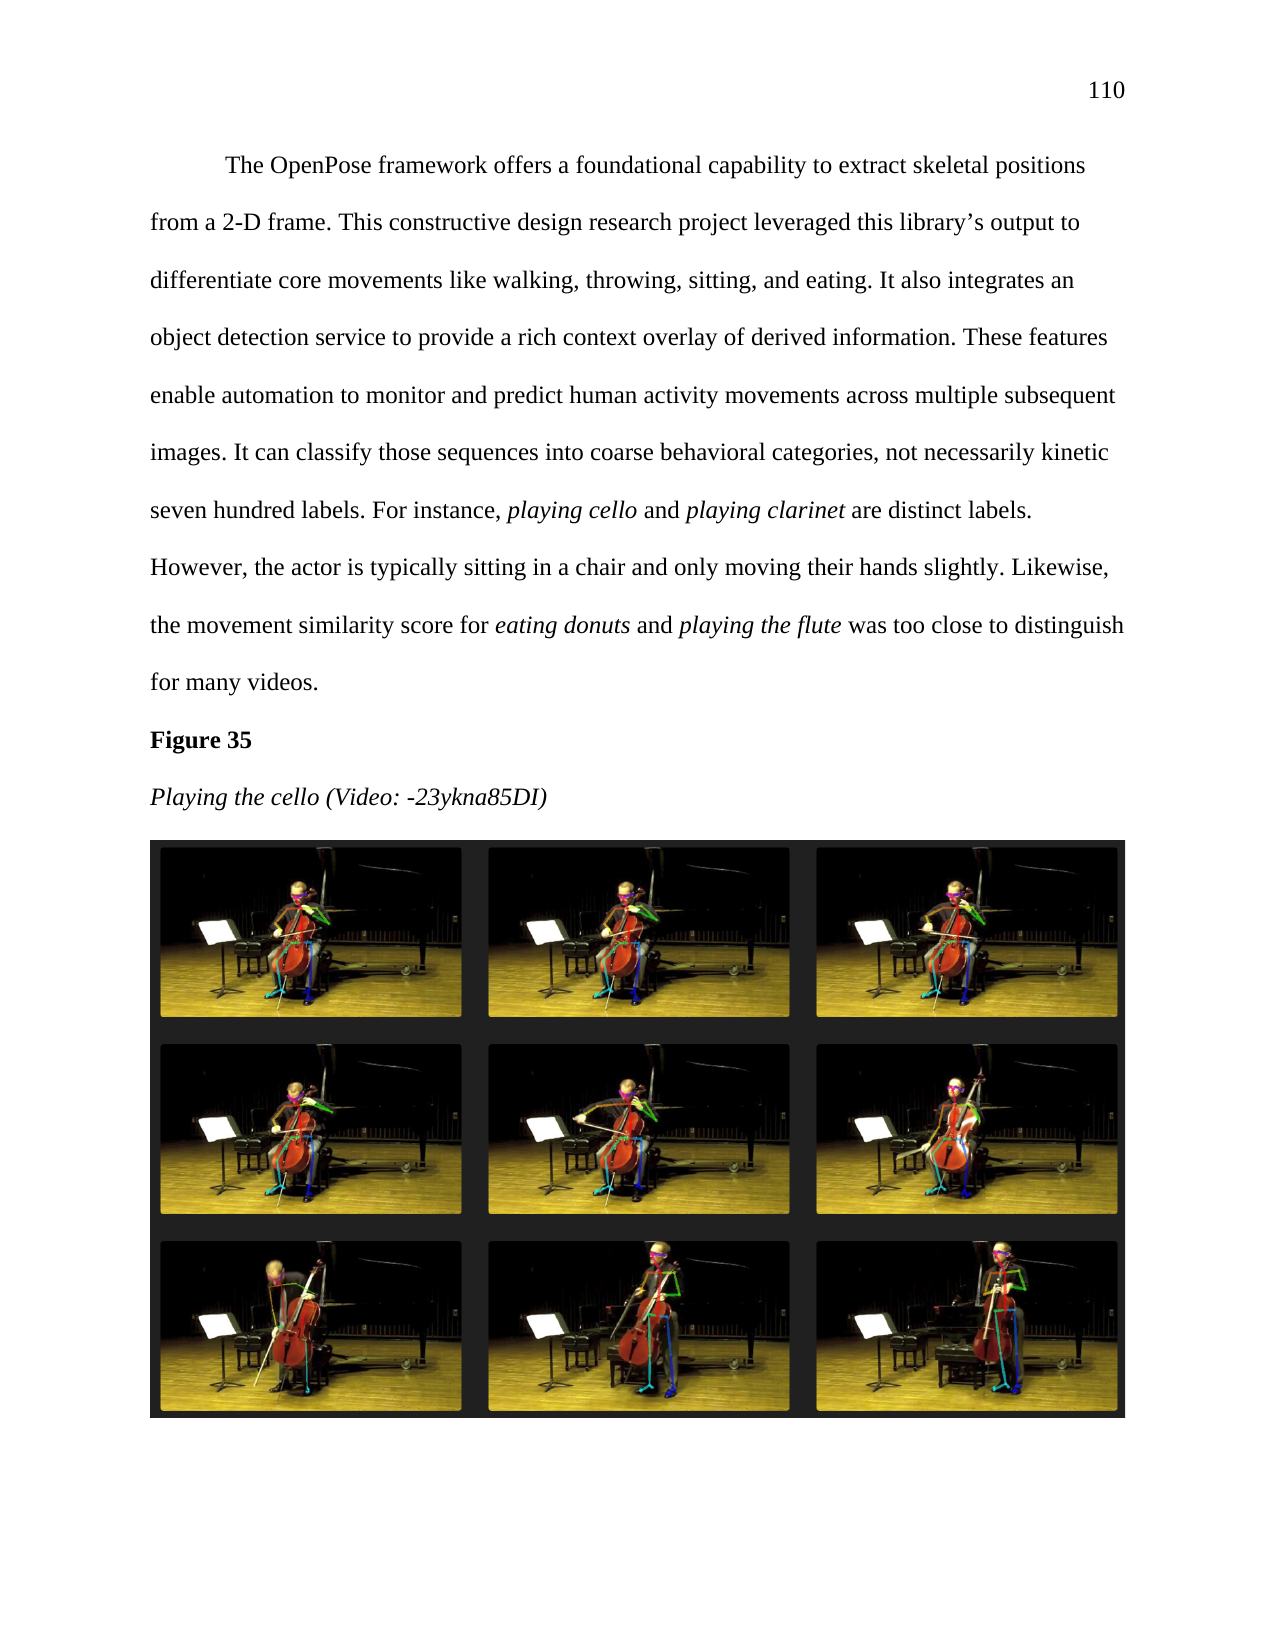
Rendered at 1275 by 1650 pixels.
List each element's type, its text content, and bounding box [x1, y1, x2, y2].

text The OpenPose framework offers a foundational capability to extract skeletal positions from a 2-D frame. This constructive design research project leveraged this library’s output to differentiate core movements like walking, throwing, sitting, and eating. It also integrates an object detection service to provide a rich context overlay of derived information. These features enable automation to monitor and predict human activity movements across multiple subsequent images. It can classify those sequences into coarse behavioral categories, not necessarily kinetic seven hundred labels. For instance, playing cello and playing clarinet are distinct labels. However, the actor is typically sitting in a chair and only moving their hands slightly. Likewise, the movement similarity score for eating donuts and playing the flute was too close to distinguish for many videos. [150, 150, 1125, 696]
picture [150, 840, 1125, 1418]
text Figure 35 Playing the cello (Video: -23ykna85DI) [150, 725, 1125, 811]
